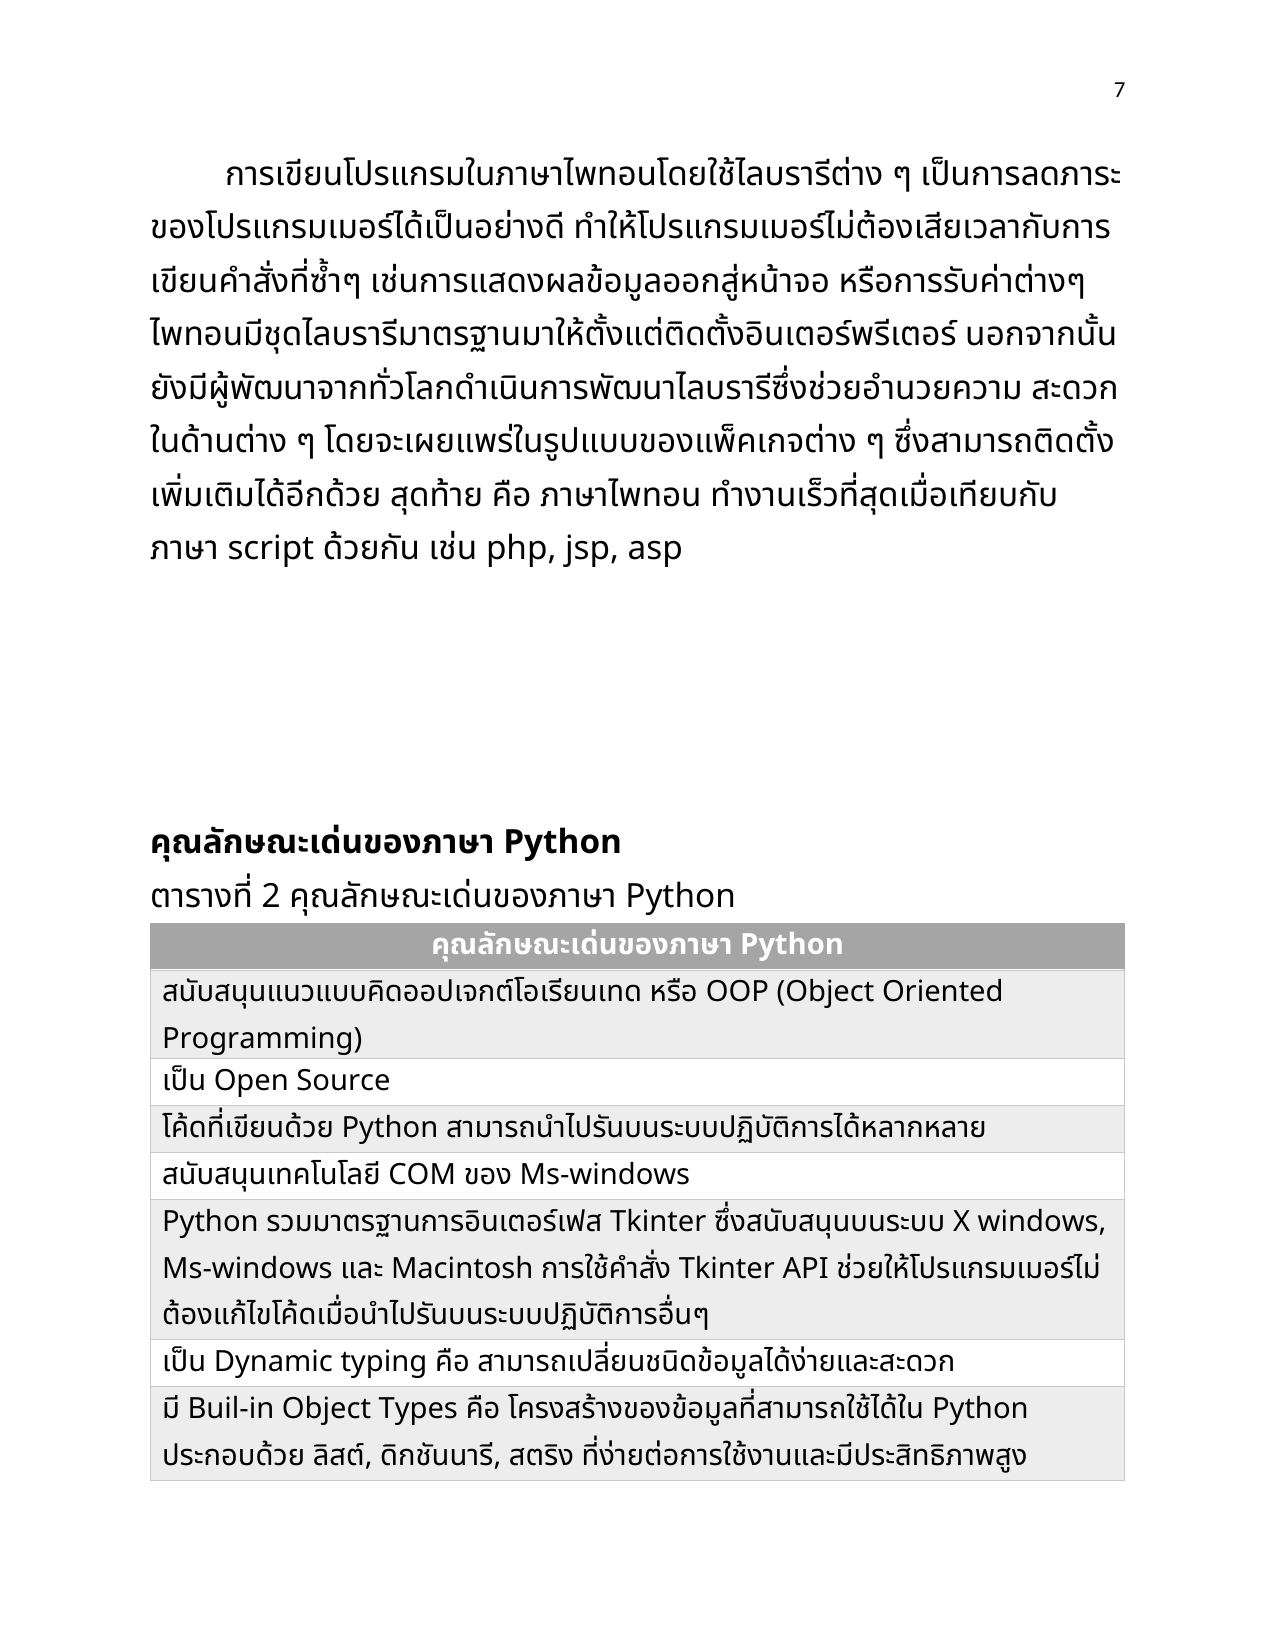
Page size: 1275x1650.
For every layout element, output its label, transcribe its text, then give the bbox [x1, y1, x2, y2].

table_cell สนับสนุนเทคโนโลยี COM ของ Ms-windows [151, 1153, 1124, 1199]
text คุณลักษณะเด่นของภาษา Python [150, 818, 1125, 869]
table_cell มี Buil-in Object Types คือ โครงสร้างของข้อมูลที่สามารถใช้ได้ใน Python ประกอบด้วย ลิสต์, ดิกชันนารี, สตริง ที่ง่ายต่อการใช้งานและมีประสิทธิภาพสูง [151, 1387, 1124, 1480]
table_cell เป็น Dynamic typing คือ สามารถเปลี่ยนชนิดข้อมูลได้ง่ายและสะดวก [151, 1340, 1124, 1386]
table_cell Python รวมมาตรฐานการอินเตอร์เฟส Tkinter ซึ่งสนับสนุนบนระบบ X windows, Ms-windows และ Macintosh การใช้คำสั่ง Tkinter API ช่วยให้โปรแกรมเมอร์ไม่ต้องแก้ไขโค้ดเมื่อนำไปรันบนระบบปฏิบัติการอื่นๆ [151, 1200, 1124, 1339]
table_cell สนับสนุนแนวแบบคิดออปเจกต์โอเรียนเทด หรือ OOP (Object Oriented Programming) [151, 971, 1124, 1058]
text ตารางที่ 2 คุณลักษณะเด่นของภาษา Python [150, 872, 1125, 923]
table_header คุณลักษณะเด่นของภาษา Python [151, 924, 1124, 969]
table_cell เป็น Open Source [151, 1059, 1124, 1105]
text การเขียนโปรแกรมในภาษาไพทอนโดยใช้ไลบรารีต่าง ๆ เป็นการลดภาระของโปรแกรมเมอร์ได้เป็นอย่างดี ทำให้โปรแกรมเมอร์ไม่ต้องเสียเวลากับการเขียนคำสั่งที่ซ้ำๆ เช่นการแสดงผลข้อมูลออกสู่หน้าจอ หรือการรับค่าต่างๆ ไพทอนมีชุดไลบรารีมาตรฐานมาให้ตั้งแต่ติดตั้งอินเตอร์พรีเตอร์ นอกจากนั้นยังมีผู้พัฒนาจากทั่วโลกดำเนินการพัฒนาไลบรารีซึ่งช่วยอำนวยความ สะดวกในด้านต่าง ๆ โดยจะเผยแพร่ในรูปแบบของแพ็คเกจต่าง ๆ ซึ่งสามารถติดตั้งเพิ่มเติมได้อีกด้วย สุดท้าย คือ ภาษาไพทอน ทำงานเร็วที่สุดเมื่อเทียบกับภาษา script ด้วยกัน เช่น php, jsp, asp [150, 150, 1125, 575]
table_cell โค้ดที่เขียนด้วย Python สามารถนำไปรันบนระบบปฏิบัติการได้หลากหลาย [151, 1106, 1124, 1152]
